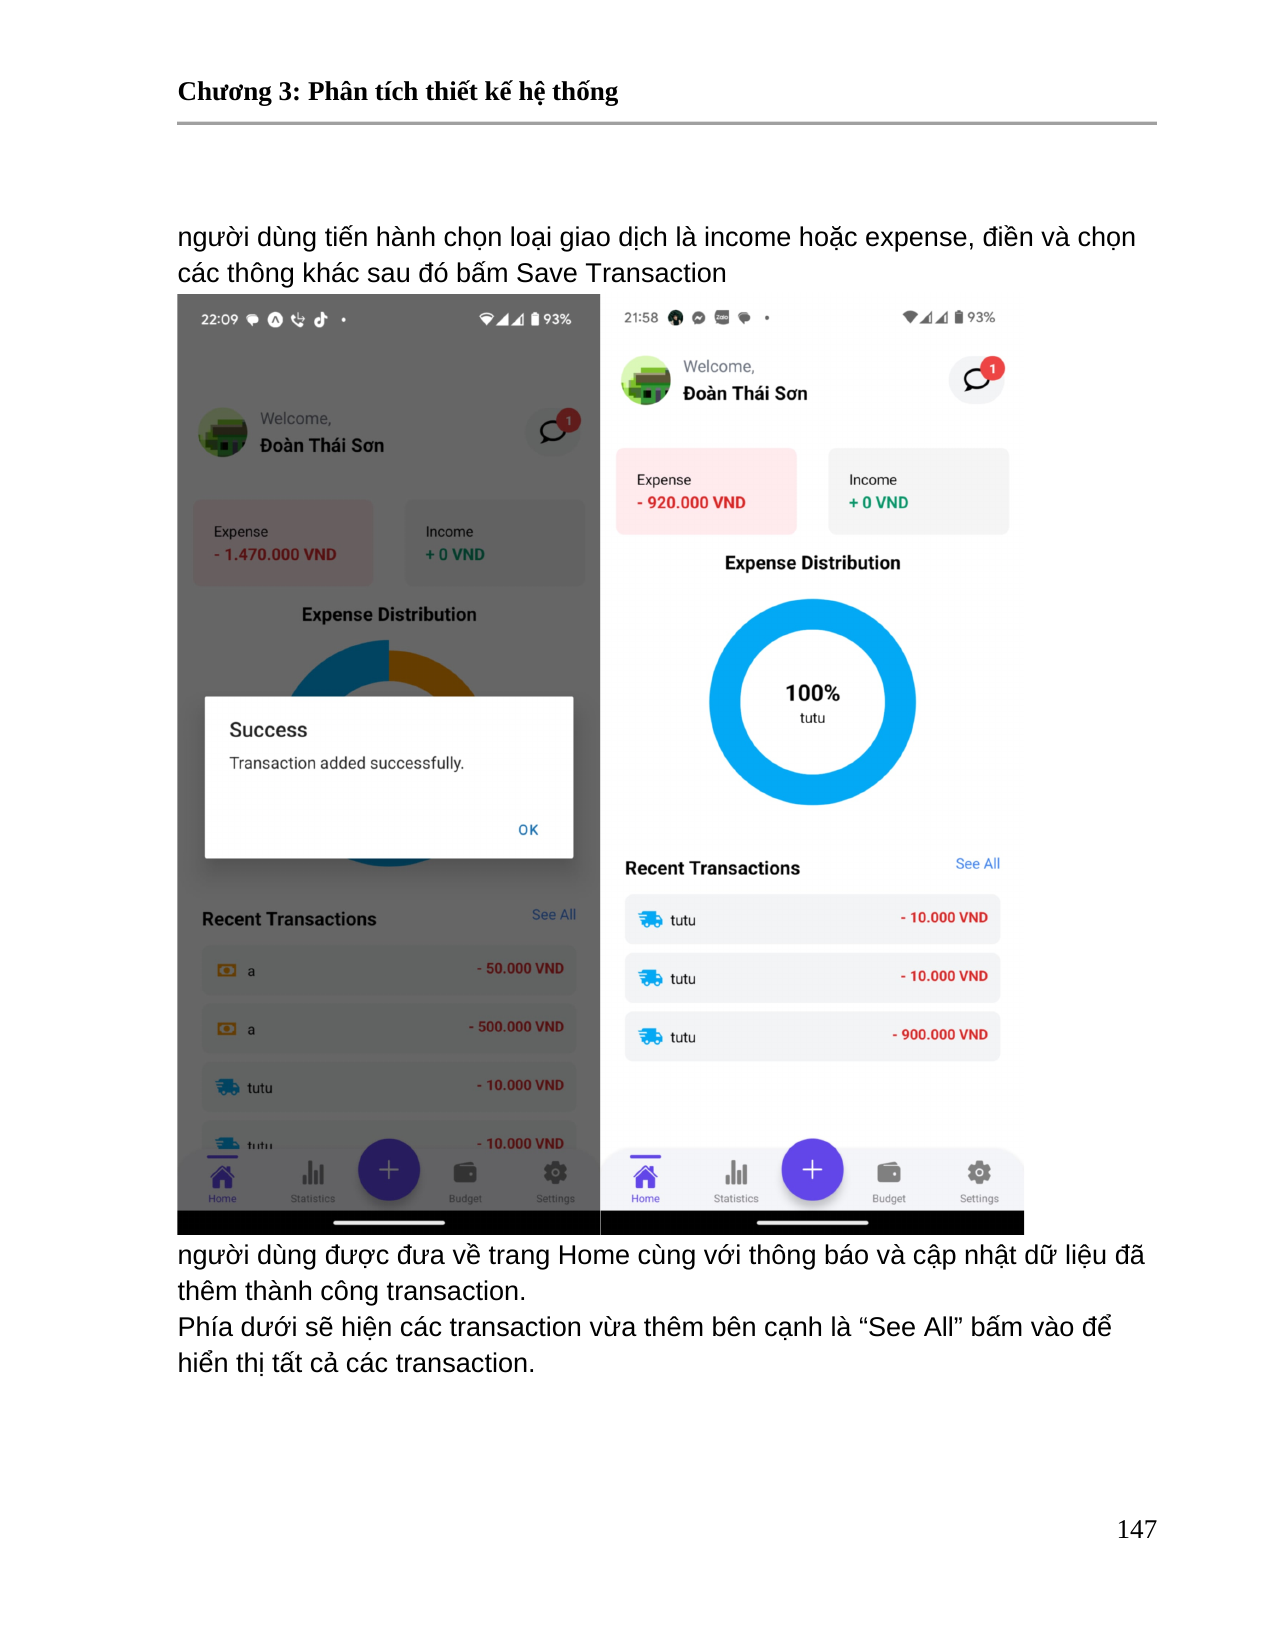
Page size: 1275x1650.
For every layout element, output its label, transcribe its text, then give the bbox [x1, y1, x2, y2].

text người dùng tiến hành chọn loại giao dịch là income hoặc expense, điền và chọn các thông khác sau đó bấm Save Transaction [177, 185, 1157, 288]
picture [177, 292, 1025, 1235]
